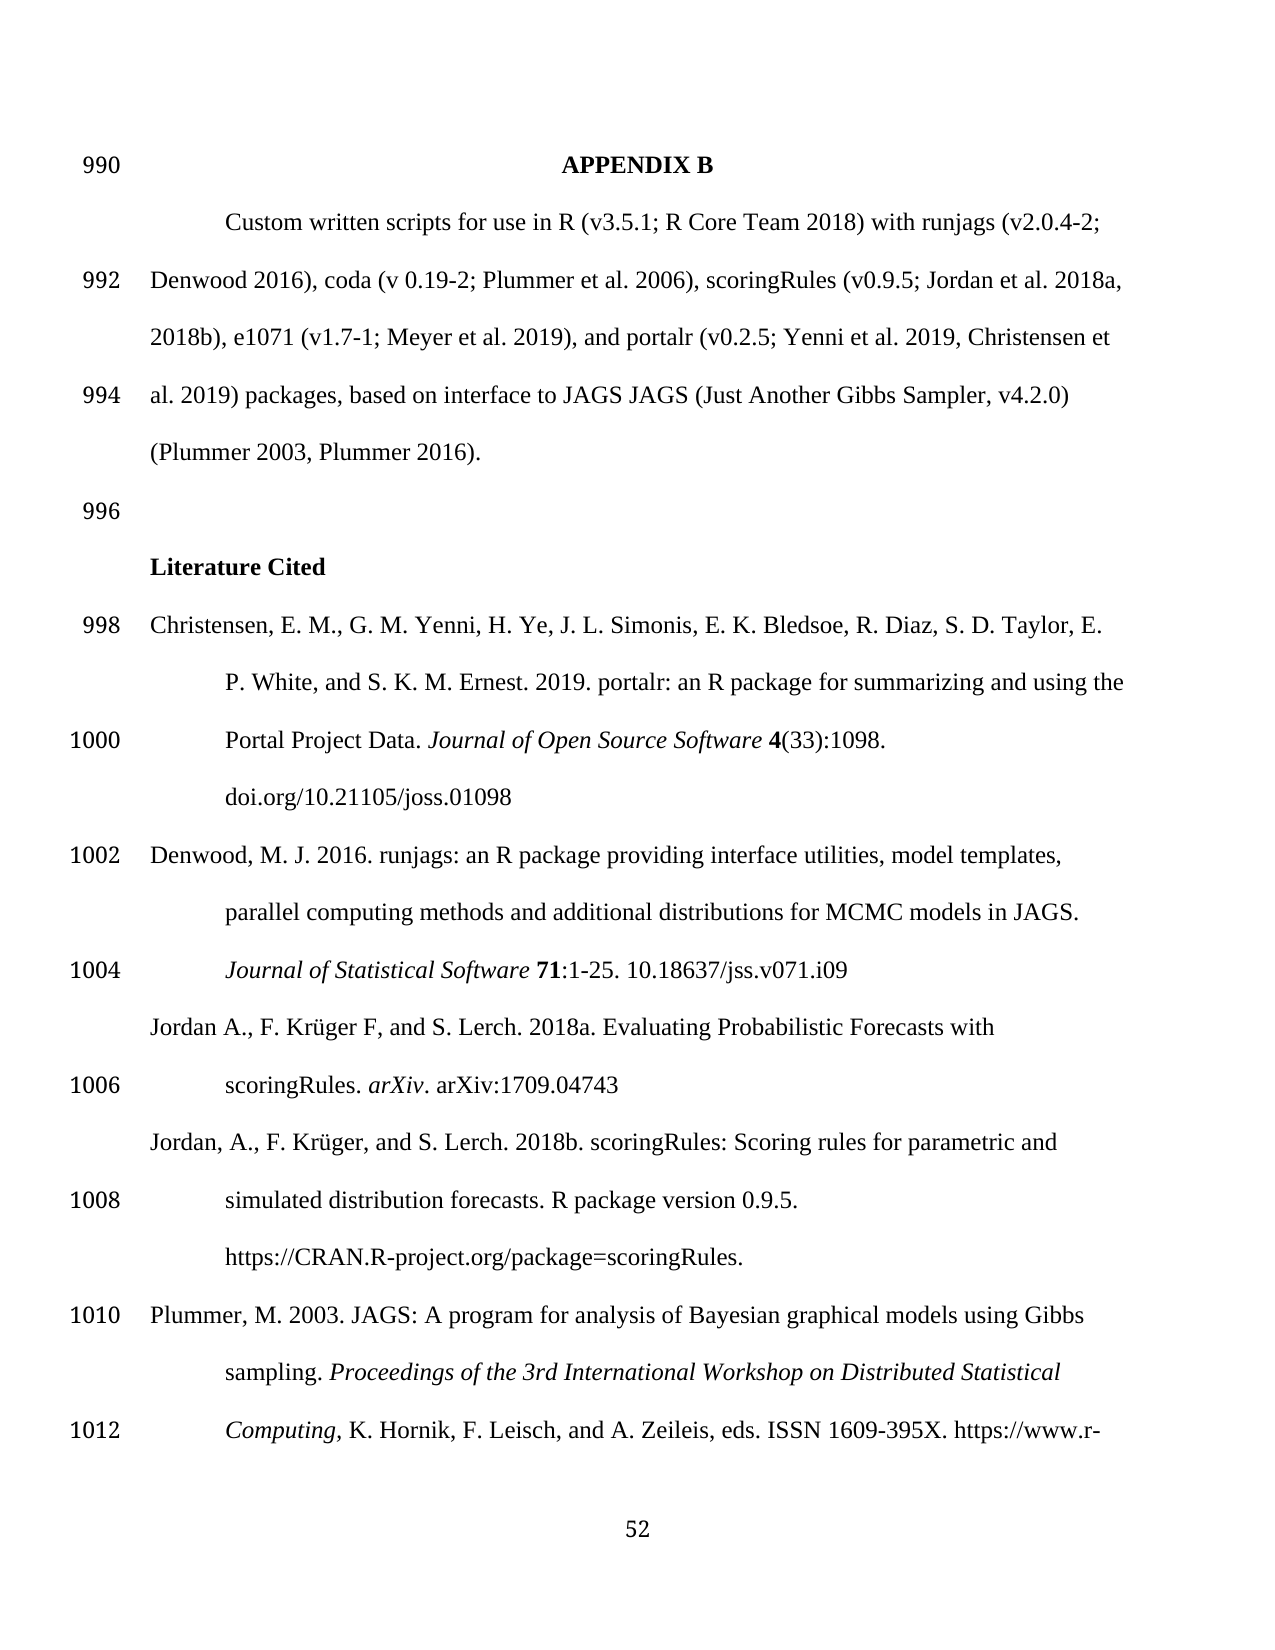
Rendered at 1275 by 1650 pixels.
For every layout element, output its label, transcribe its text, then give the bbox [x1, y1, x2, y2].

text Literature Cited [150, 552, 1125, 581]
text Jordan, A., F. Krüger, and S. Lerch. 2018b. scoringRules: Scoring rules for parametric and simulated distribution forecasts. R package version 0.9.5. https://CRAN.R-project.org/package=scoringRules. [150, 1127, 1125, 1271]
text APPENDIX B [150, 150, 1125, 179]
text Jordan A., F. Krüger F, and S. Lerch. 2018a. Evaluating Probabilistic Forecasts with scoringRules. arXiv. arXiv:1709.04743 [150, 1012, 1125, 1099]
text Christensen, E. M., G. M. Yenni, H. Ye, J. L. Simonis, E. K. Bledsoe, R. Diaz, S. D. Taylor, E. P. White, and S. K. M. Ernest. 2019. portalr: an R package for summarizing and using the Portal Project Data. Journal of Open Source Software 4(33):1098. doi.org/10.21105/joss.01098 [150, 610, 1125, 811]
text Custom written scripts for use in R (v3.5.1; R Core Team 2018) with runjags (v2.0.4-2; Denwood 2016), coda (v 0.19-2; Plummer et al. 2006), scoringRules (v0.9.5; Jordan et al. 2018a, 2018b), e1071 (v1.7-1; Meyer et al. 2019), and portalr (v0.2.5; Yenni et al. 2019, Christensen et al. 2019) packages, based on interface to JAGS JAGS (Just Another Gibbs Sampler, v4.2.0) (Plummer 2003, Plummer 2016). [150, 207, 1125, 466]
text Denwood, M. J. 2016. runjags: an R package providing interface utilities, model templates, parallel computing methods and additional distributions for MCMC models in JAGS. Journal of Statistical Software 71:1-25. 10.18637/jss.v071.i09 [150, 840, 1125, 984]
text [150, 1300, 1125, 1444]
